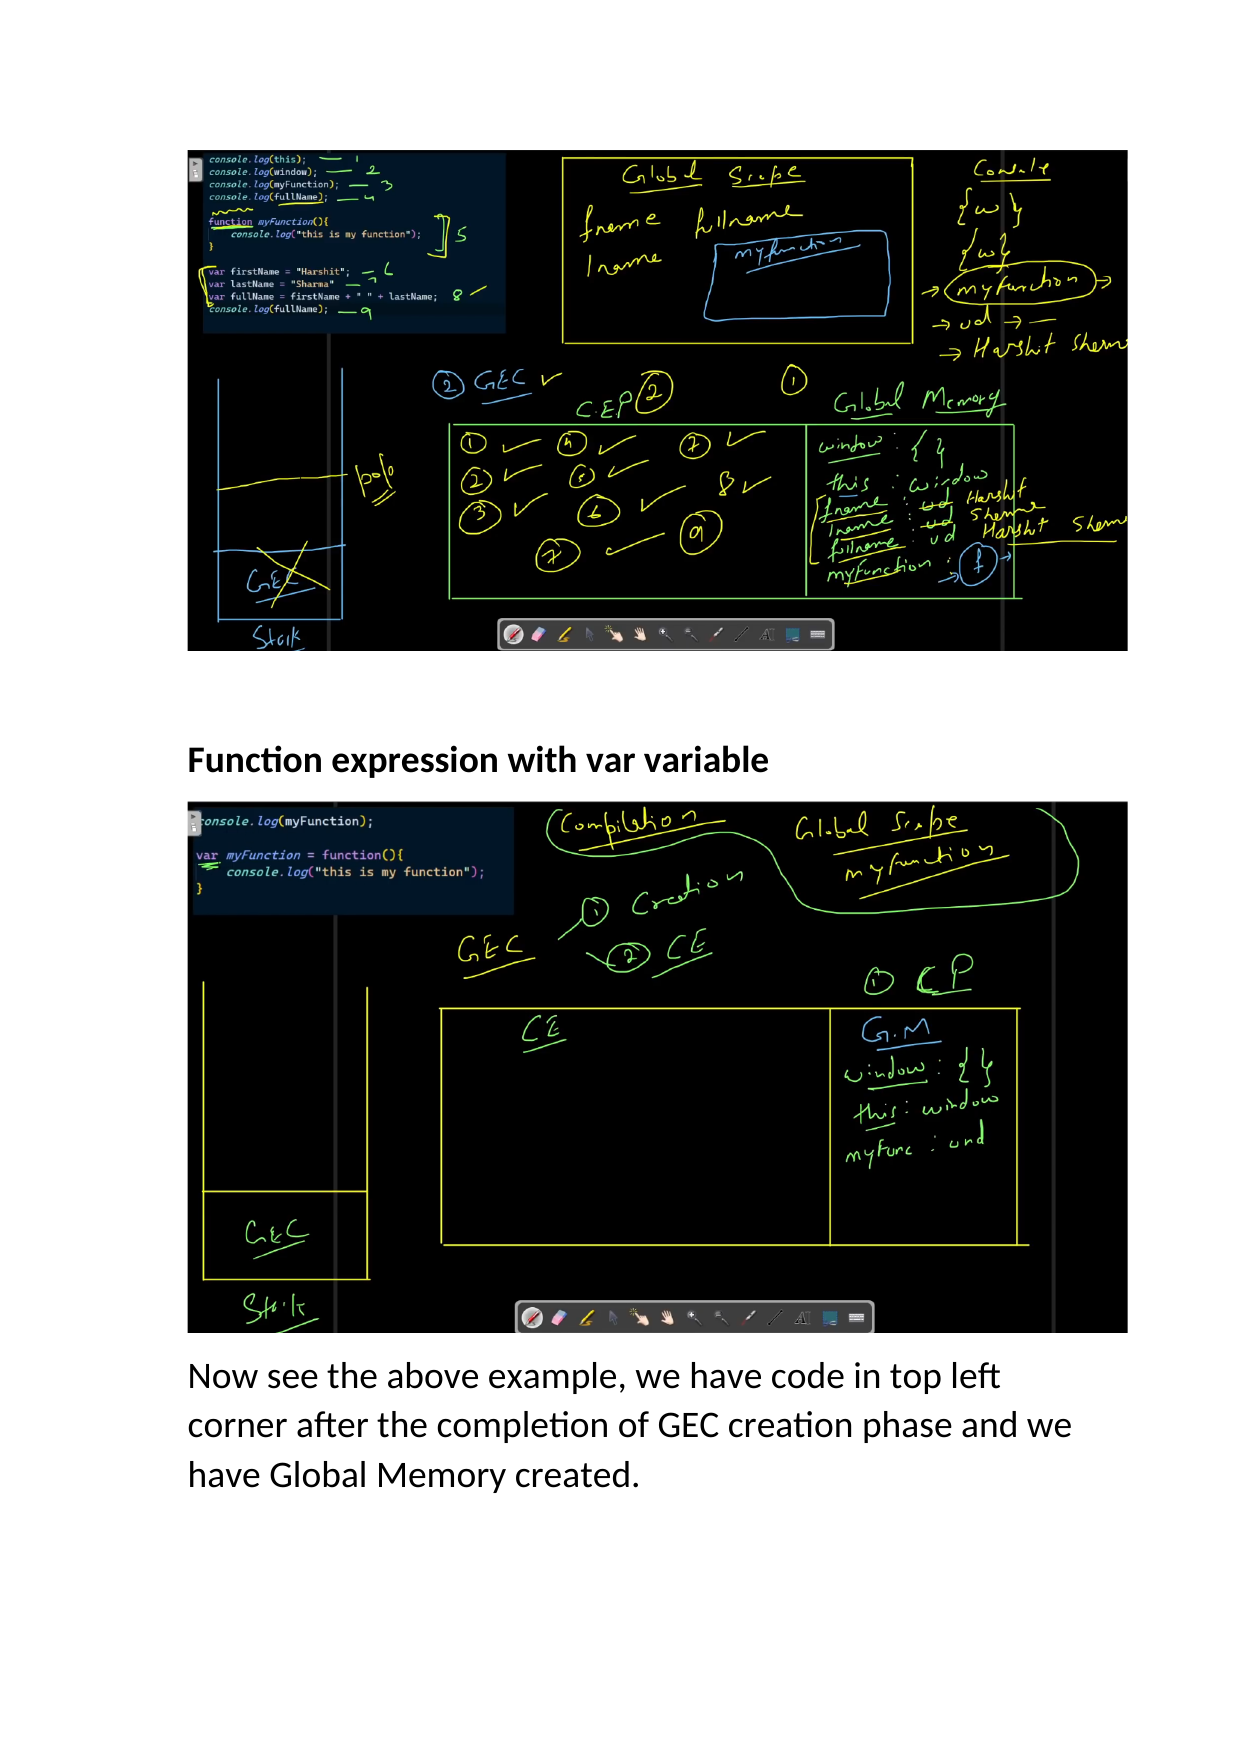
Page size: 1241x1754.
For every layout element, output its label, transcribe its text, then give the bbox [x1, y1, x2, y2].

picture [187, 150, 1128, 651]
text Function expression with var variable [187, 736, 1090, 781]
text Now see the above example, we have code in top left corner after the completion of GEC creation phase and we have Global Memory created. [187, 1352, 1090, 1496]
picture [187, 801, 1128, 1333]
